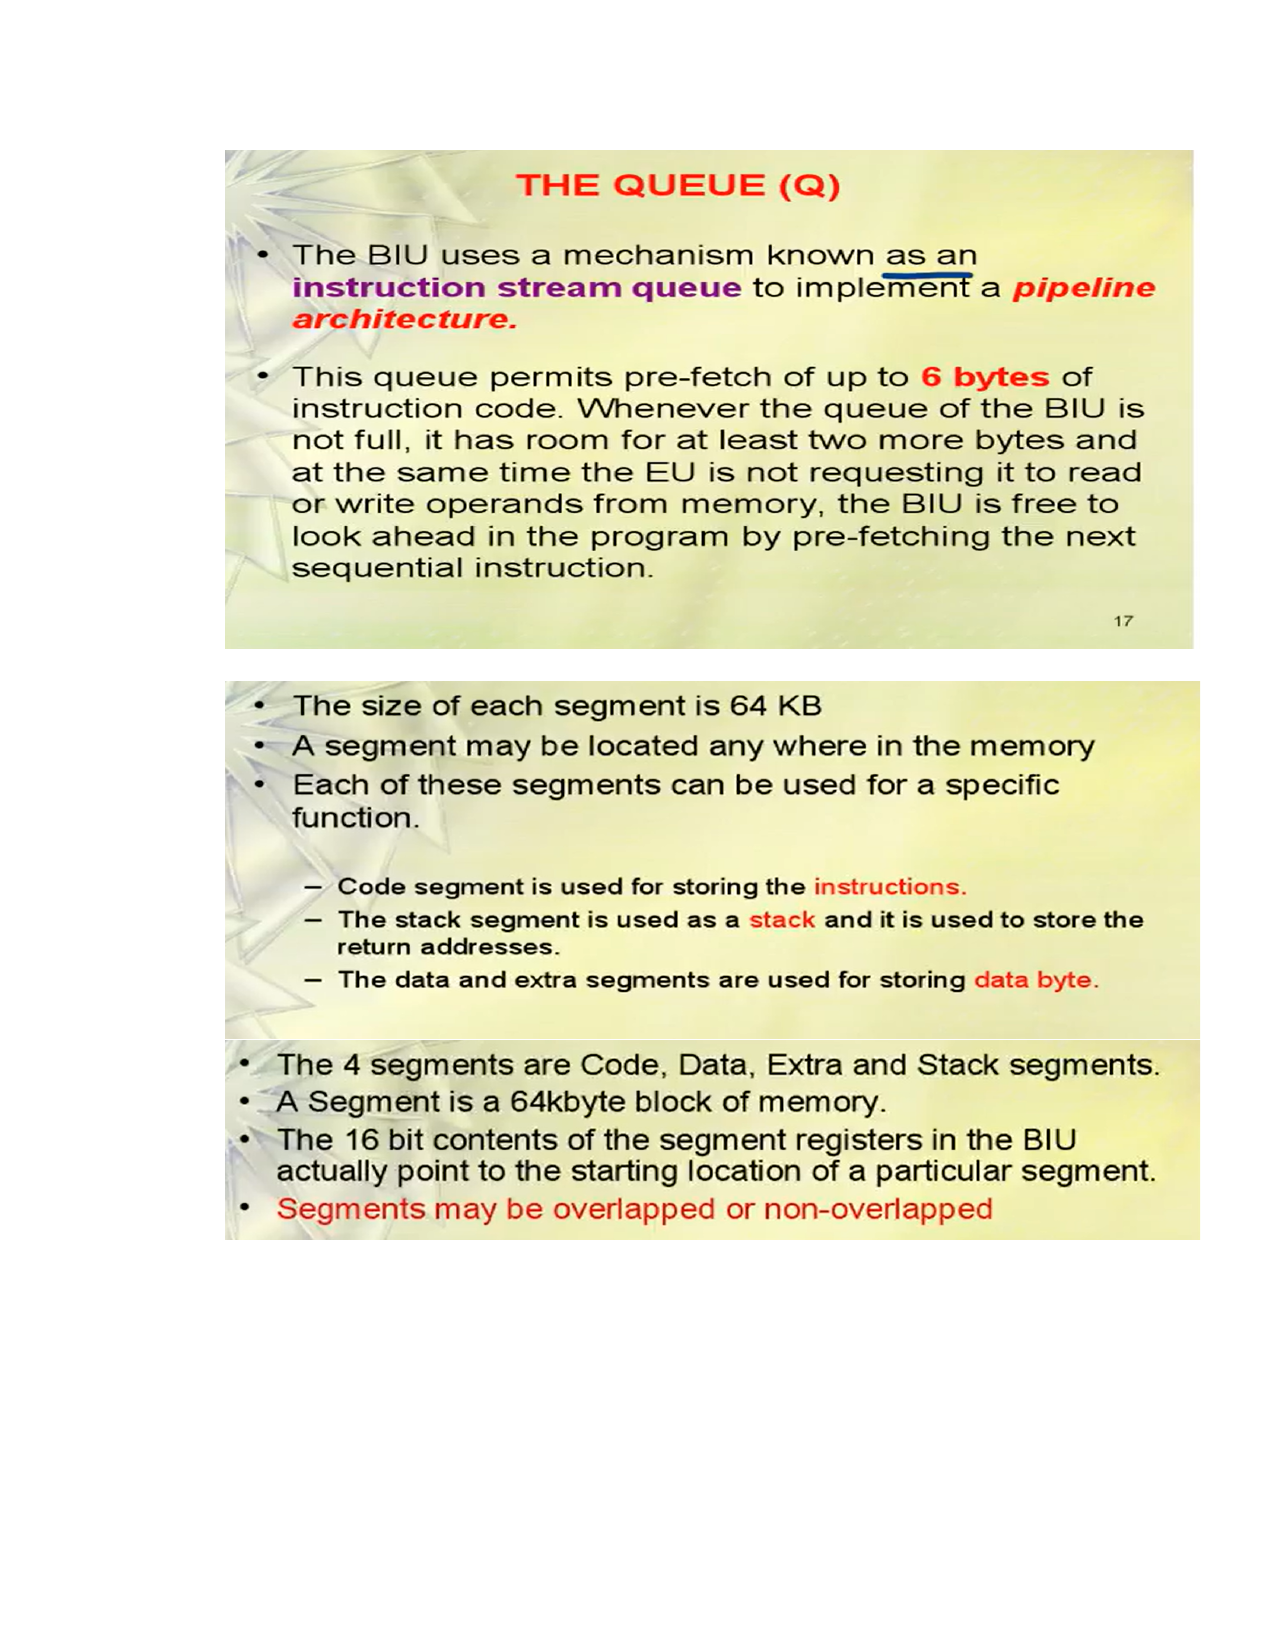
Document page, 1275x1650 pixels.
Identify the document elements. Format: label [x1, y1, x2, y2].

picture [225, 681, 1200, 1039]
picture [225, 150, 1200, 649]
picture [225, 1040, 1200, 1240]
